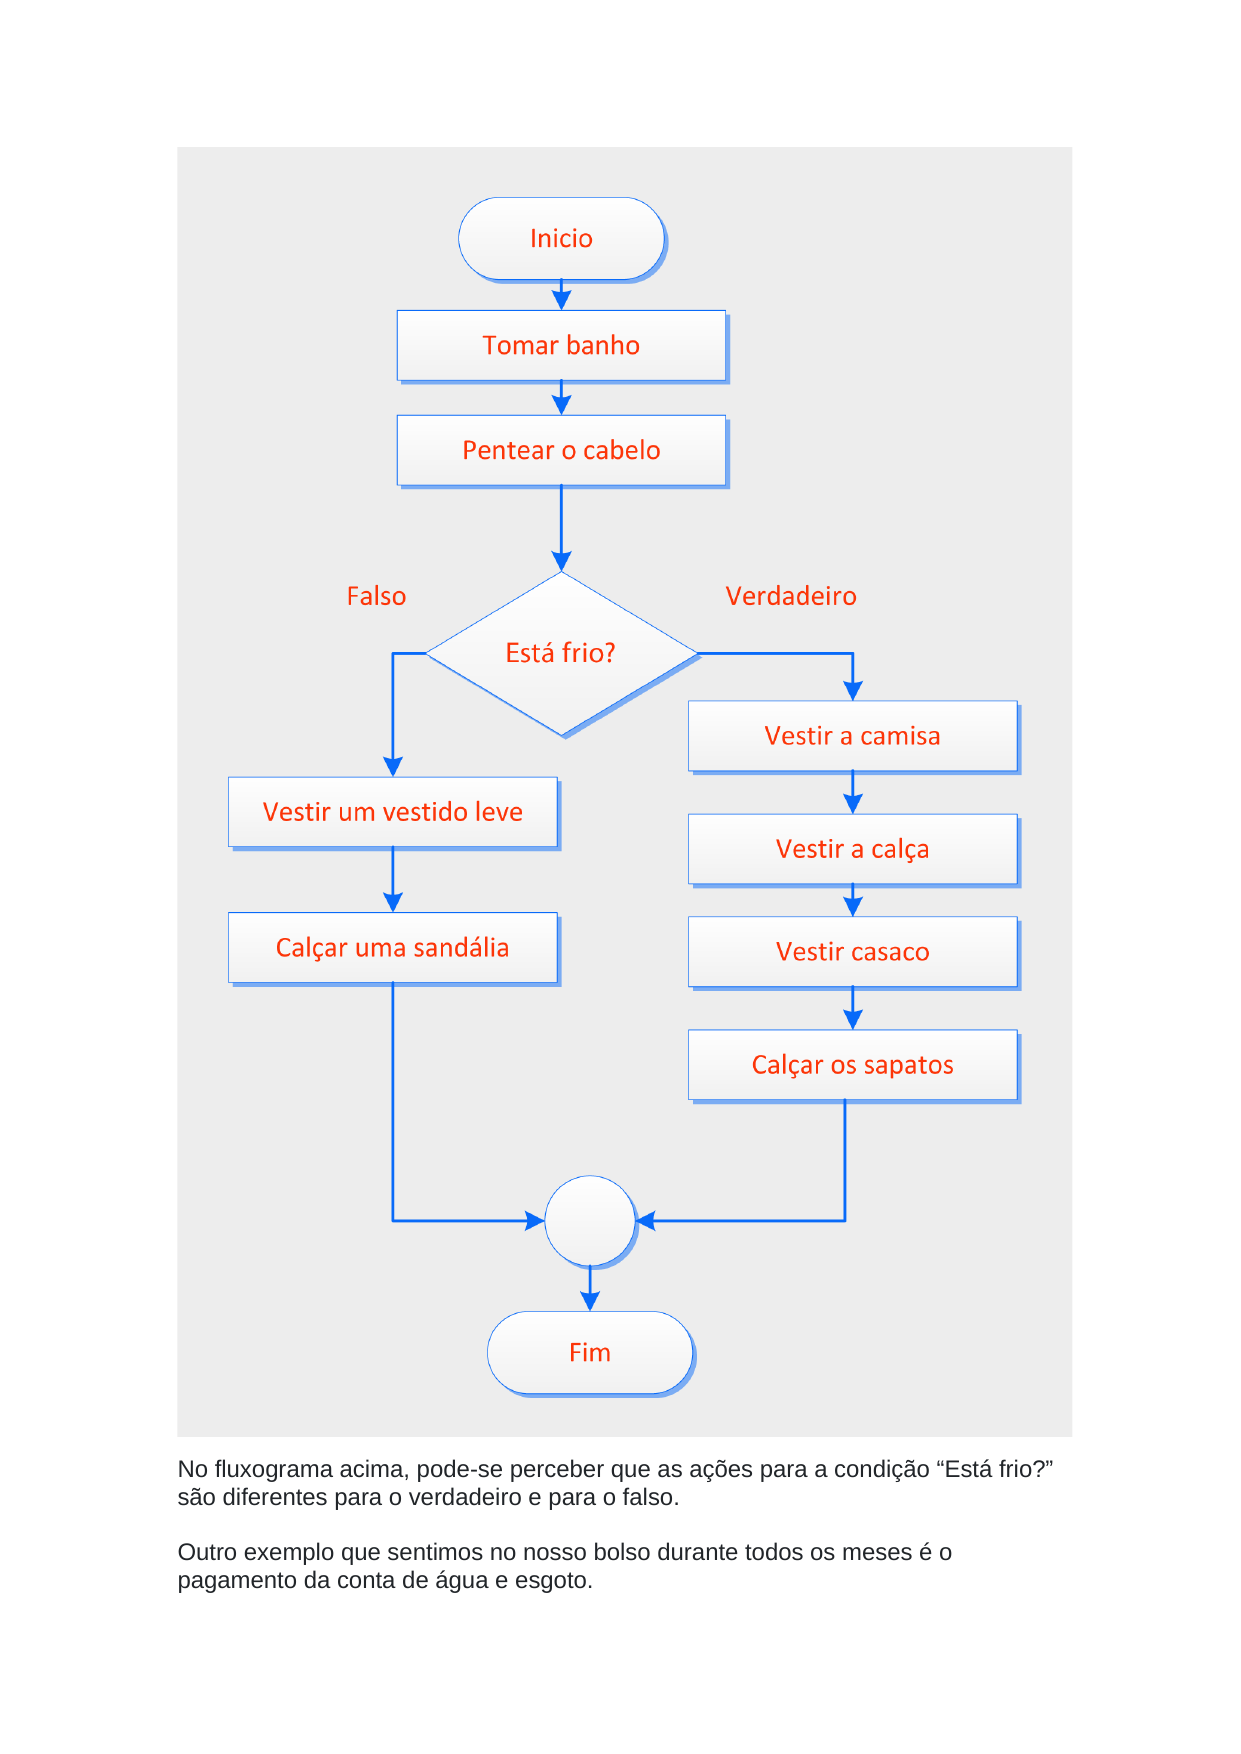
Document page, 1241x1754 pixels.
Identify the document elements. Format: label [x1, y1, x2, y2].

text [177, 1455, 1063, 1593]
picture [177, 147, 1073, 1437]
